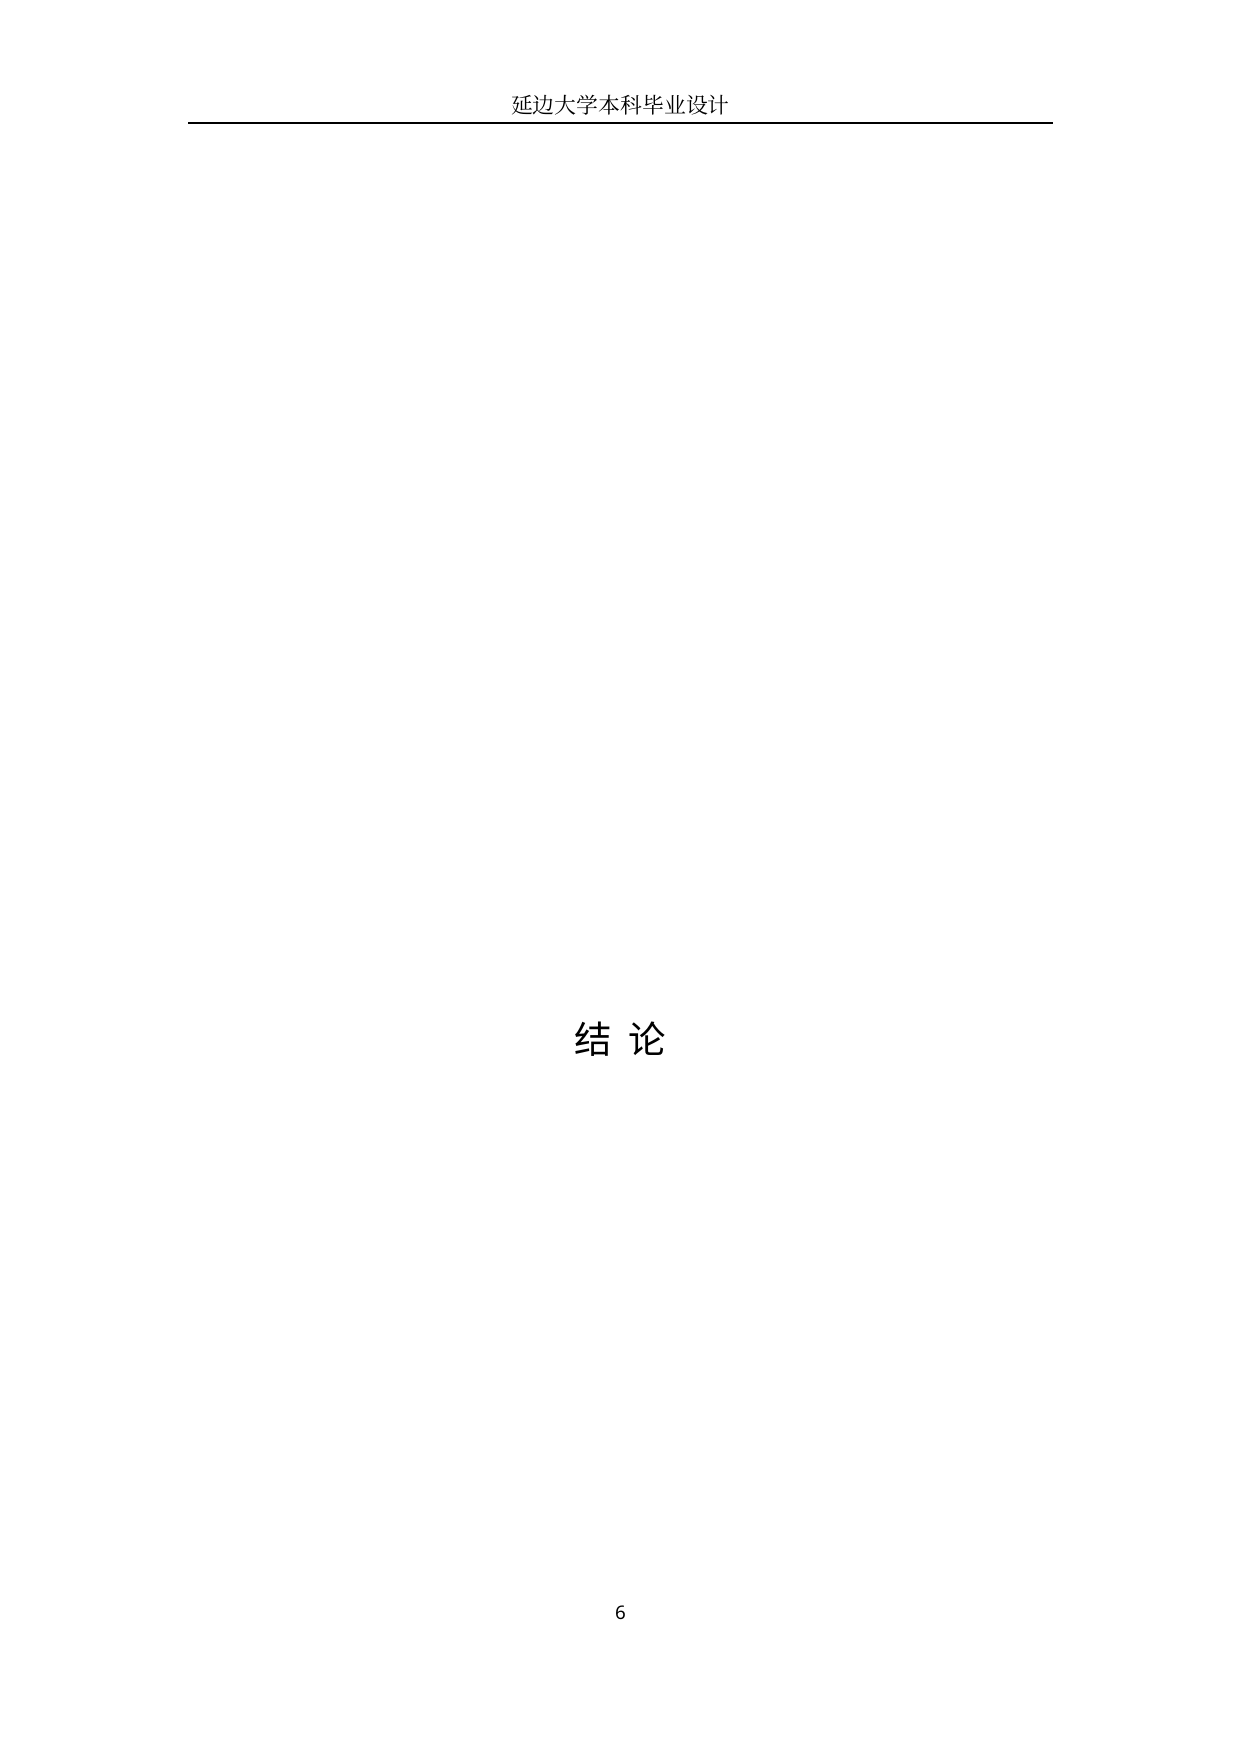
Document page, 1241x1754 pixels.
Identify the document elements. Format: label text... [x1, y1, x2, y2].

text 结 论 [187, 1005, 1053, 1070]
